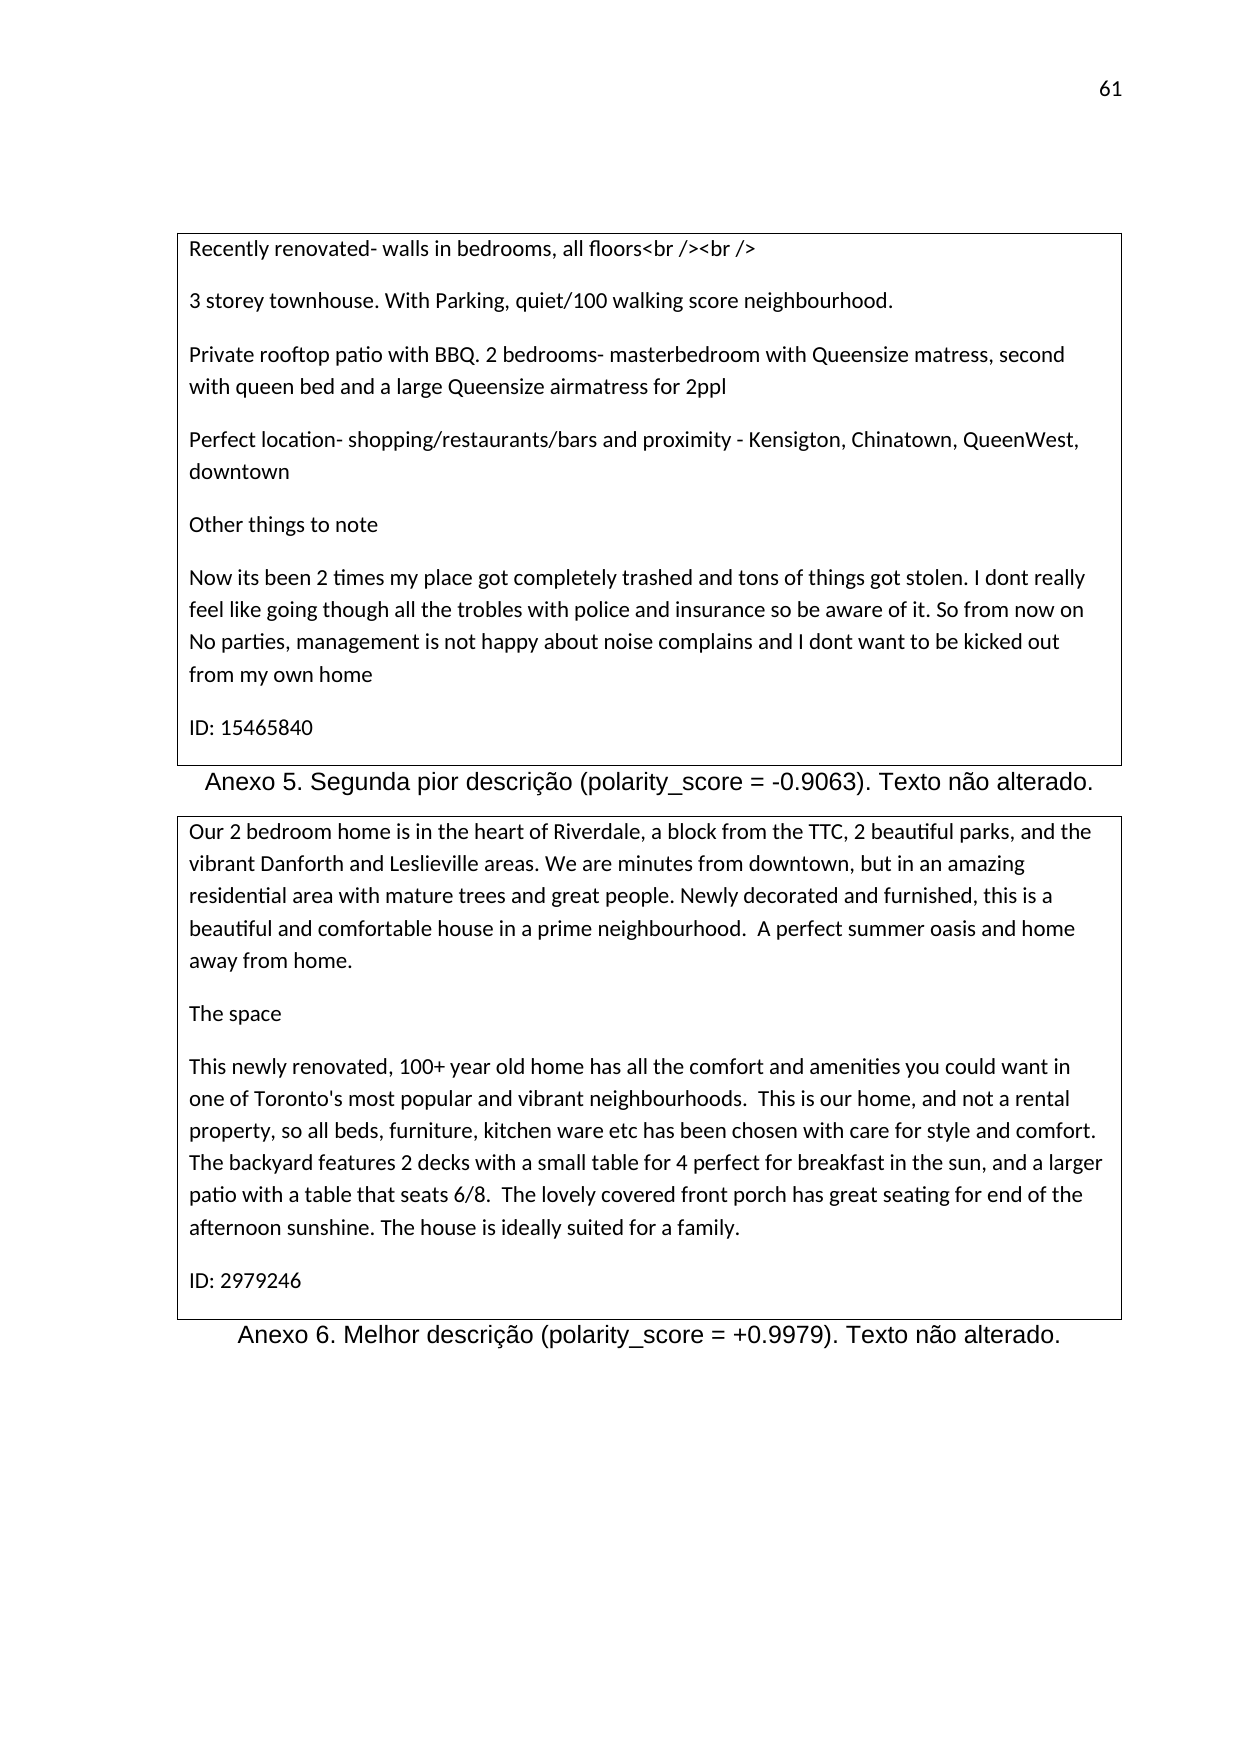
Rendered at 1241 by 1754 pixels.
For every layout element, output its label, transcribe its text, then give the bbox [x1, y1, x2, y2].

text Anexo 5. Segunda pior descrição (polarity_score = -0.9063). Texto não alterado. [177, 766, 1122, 795]
table_header Recently renovated- walls in bedrooms, all floors<br /><br /> 3 storey townhouse. With Parking, quiet/100 walking score neighbourhood. Private rooftop patio with BBQ. 2 bedrooms- masterbedroom with Queensize matress, second with queen bed and a large Queensize airmatress for 2ppl Perfect location- shopping/restaurants/bars and proximity - Kensigton, Chinatown, QueenWest, downtown Other things to note Now its been 2 times my place got completely trashed and tons of things got stolen. I dont really feel like going though all the trobles with police and insurance so be aware of it. So from now on No parties, management is not happy about noise complains and I dont want to be kicked out from my own home ID: 15465840 [178, 234, 1121, 765]
table_header Our 2 bedroom home is in the heart of Riverdale, a block from the TTC, 2 beautiful parks, and the vibrant Danforth and Leslieville areas. We are minutes from downtown, but in an amazing residential area with mature trees and great people. Newly decorated and furnished, this is a beautiful and comfortable house in a prime neighbourhood. A perfect summer oasis and home away from home. The space This newly renovated, 100+ year old home has all the comfort and amenities you could want in one of Toronto's most popular and vibrant neighbourhoods. This is our home, and not a rental property, so all beds, furniture, kitchen ware etc has been chosen with care for style and comfort. The backyard features 2 decks with a small table for 4 perfect for breakfast in the sun, and a larger patio with a table that seats 6/8. The lovely covered front porch has great seating for end of the afternoon sunshine. The house is ideally suited for a family. ID: 2979246 [178, 817, 1121, 1318]
text Anexo 6. Melhor descrição (polarity_score = +0.9979). Texto não alterado. [177, 1320, 1122, 1348]
